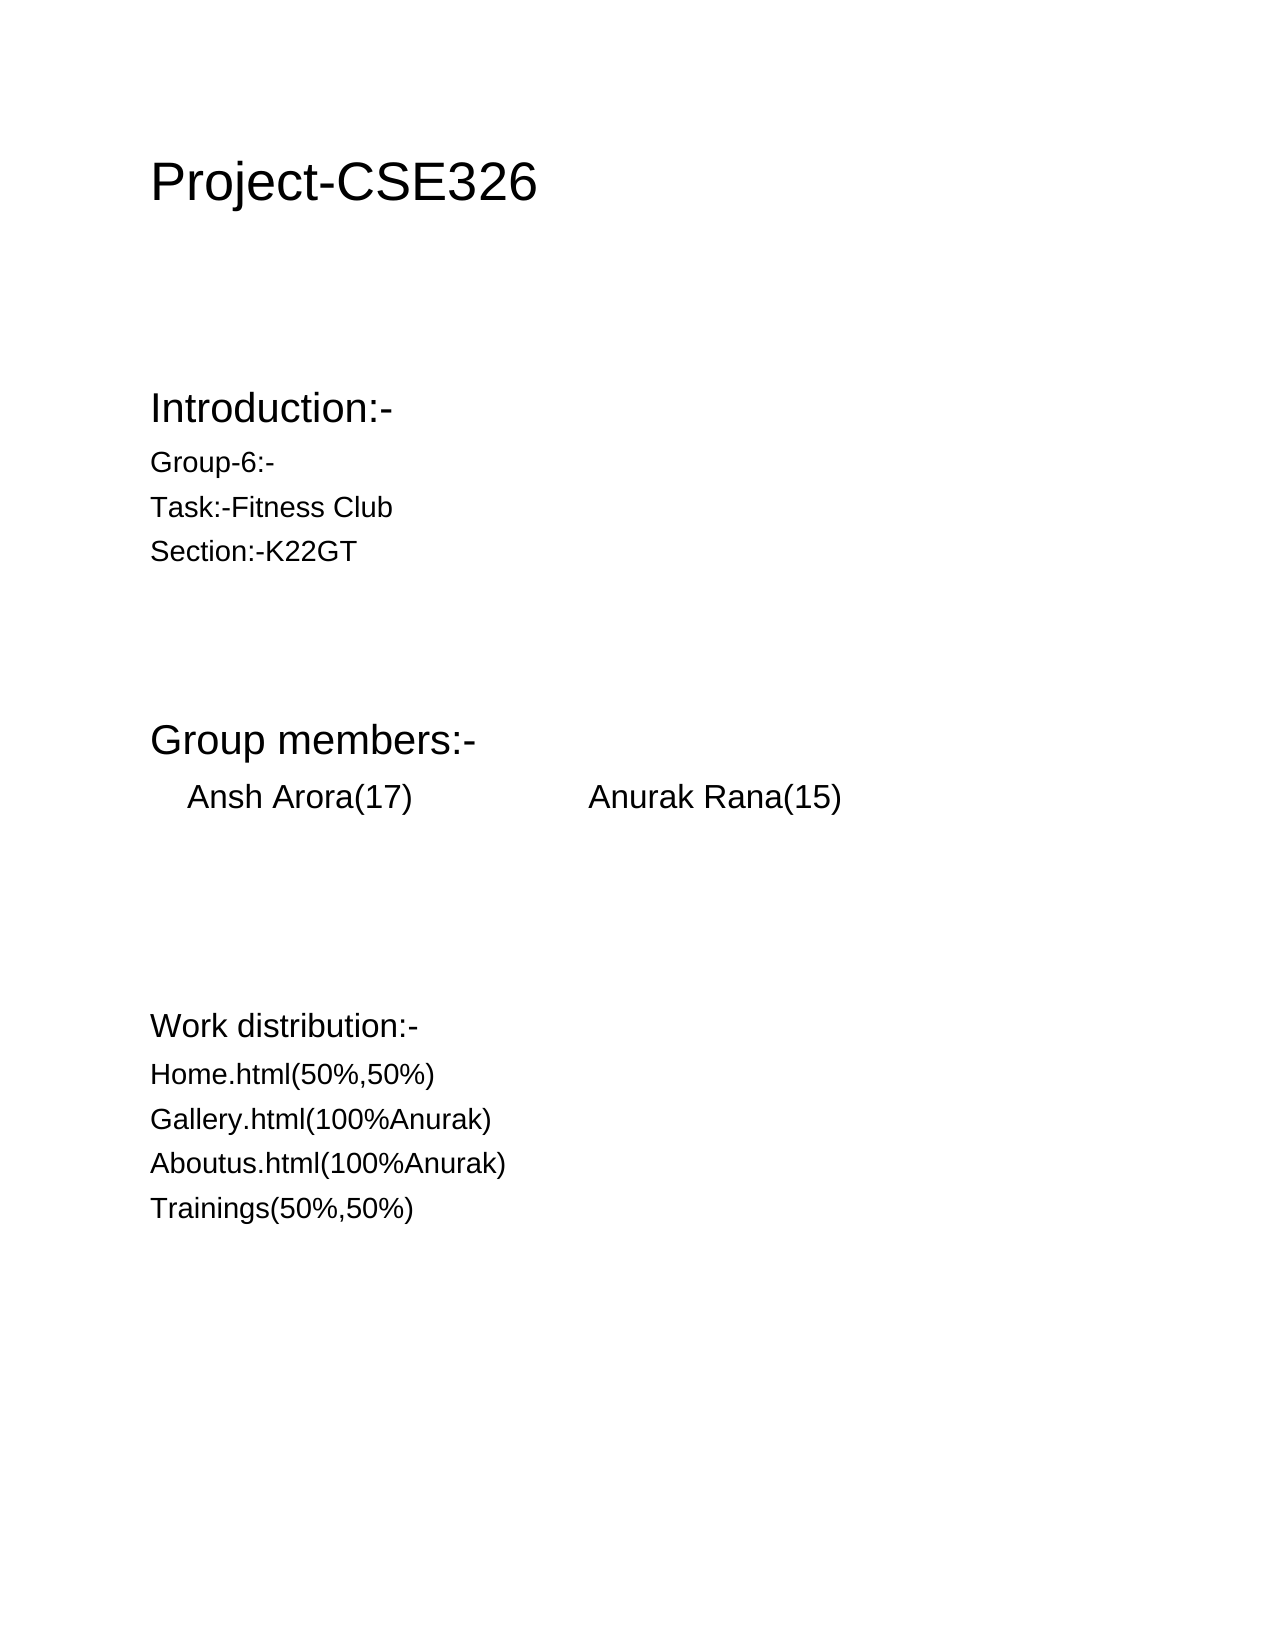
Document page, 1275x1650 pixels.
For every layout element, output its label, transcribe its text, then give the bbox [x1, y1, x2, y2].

title Group-6:- [150, 445, 1125, 478]
title Trainings(50%,50%) [150, 1191, 1125, 1225]
title Ansh Arora(17) Anurak Rana(15) [150, 777, 1125, 815]
title Task:-Fitness Club [150, 489, 1125, 523]
title Project-CSE326 [150, 150, 1125, 212]
title Aboutus.html(100%Anurak) [150, 1146, 1125, 1180]
title Work distribution:- [150, 1006, 1125, 1045]
title Introduction:- [150, 383, 1125, 431]
title Gallery.html(100%Anurak) [150, 1102, 1125, 1135]
title Section:-K22GT [150, 534, 1125, 568]
title Home.html(50%,50%) [150, 1057, 1125, 1090]
title Group members:- [150, 716, 1125, 763]
